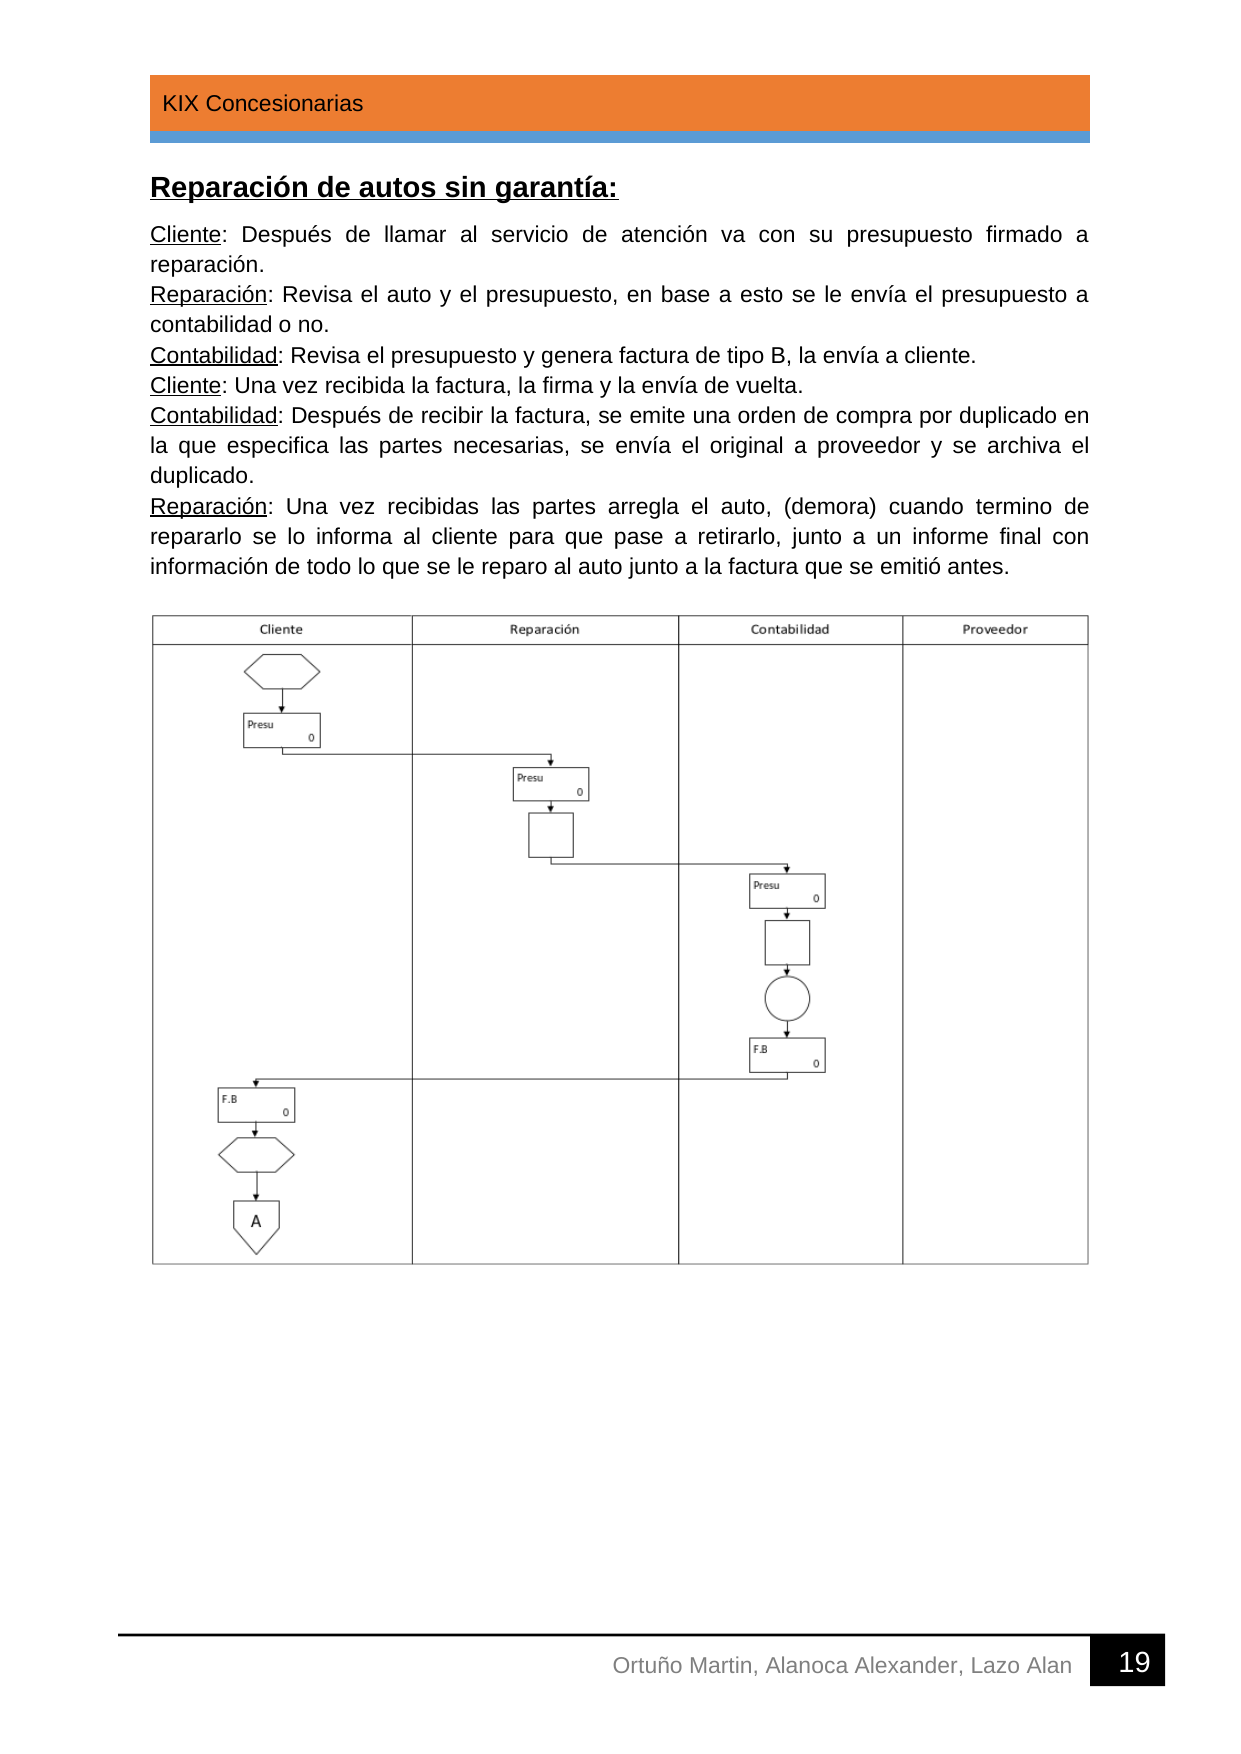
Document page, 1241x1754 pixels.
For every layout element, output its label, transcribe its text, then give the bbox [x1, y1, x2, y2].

text Reparación: Una vez recibidas las partes arregla el auto, (demora) cuando termino de repararlo se lo informa al cliente para que pase a retirarlo, junto a un informe final con información de todo lo que se le reparo al auto junto a la factura que se emitió antes. [150, 493, 1090, 579]
text Contabilidad: Después de recibir la factura, se emite una orden de compra por duplicado en la que especifica las partes necesarias, se envía el original a proveedor y se archiva el duplicado. [150, 402, 1090, 489]
text Cliente: Después de llamar al servicio de atención va con su presupuesto firmado a reparación. [150, 221, 1090, 277]
text Contabilidad: Revisa el presupuesto y genera factura de tipo B, la envía a cliente. [150, 342, 1090, 368]
text Reparación: Revisa el auto y el presupuesto, en base a esto se le envía el presupuesto a contabilidad o no. [150, 281, 1090, 338]
text Cliente: Una vez recibida la factura, la firma y la envía de vuelta. [150, 372, 1090, 398]
subtitle Reparación de autos sin garantía: [150, 170, 1090, 203]
